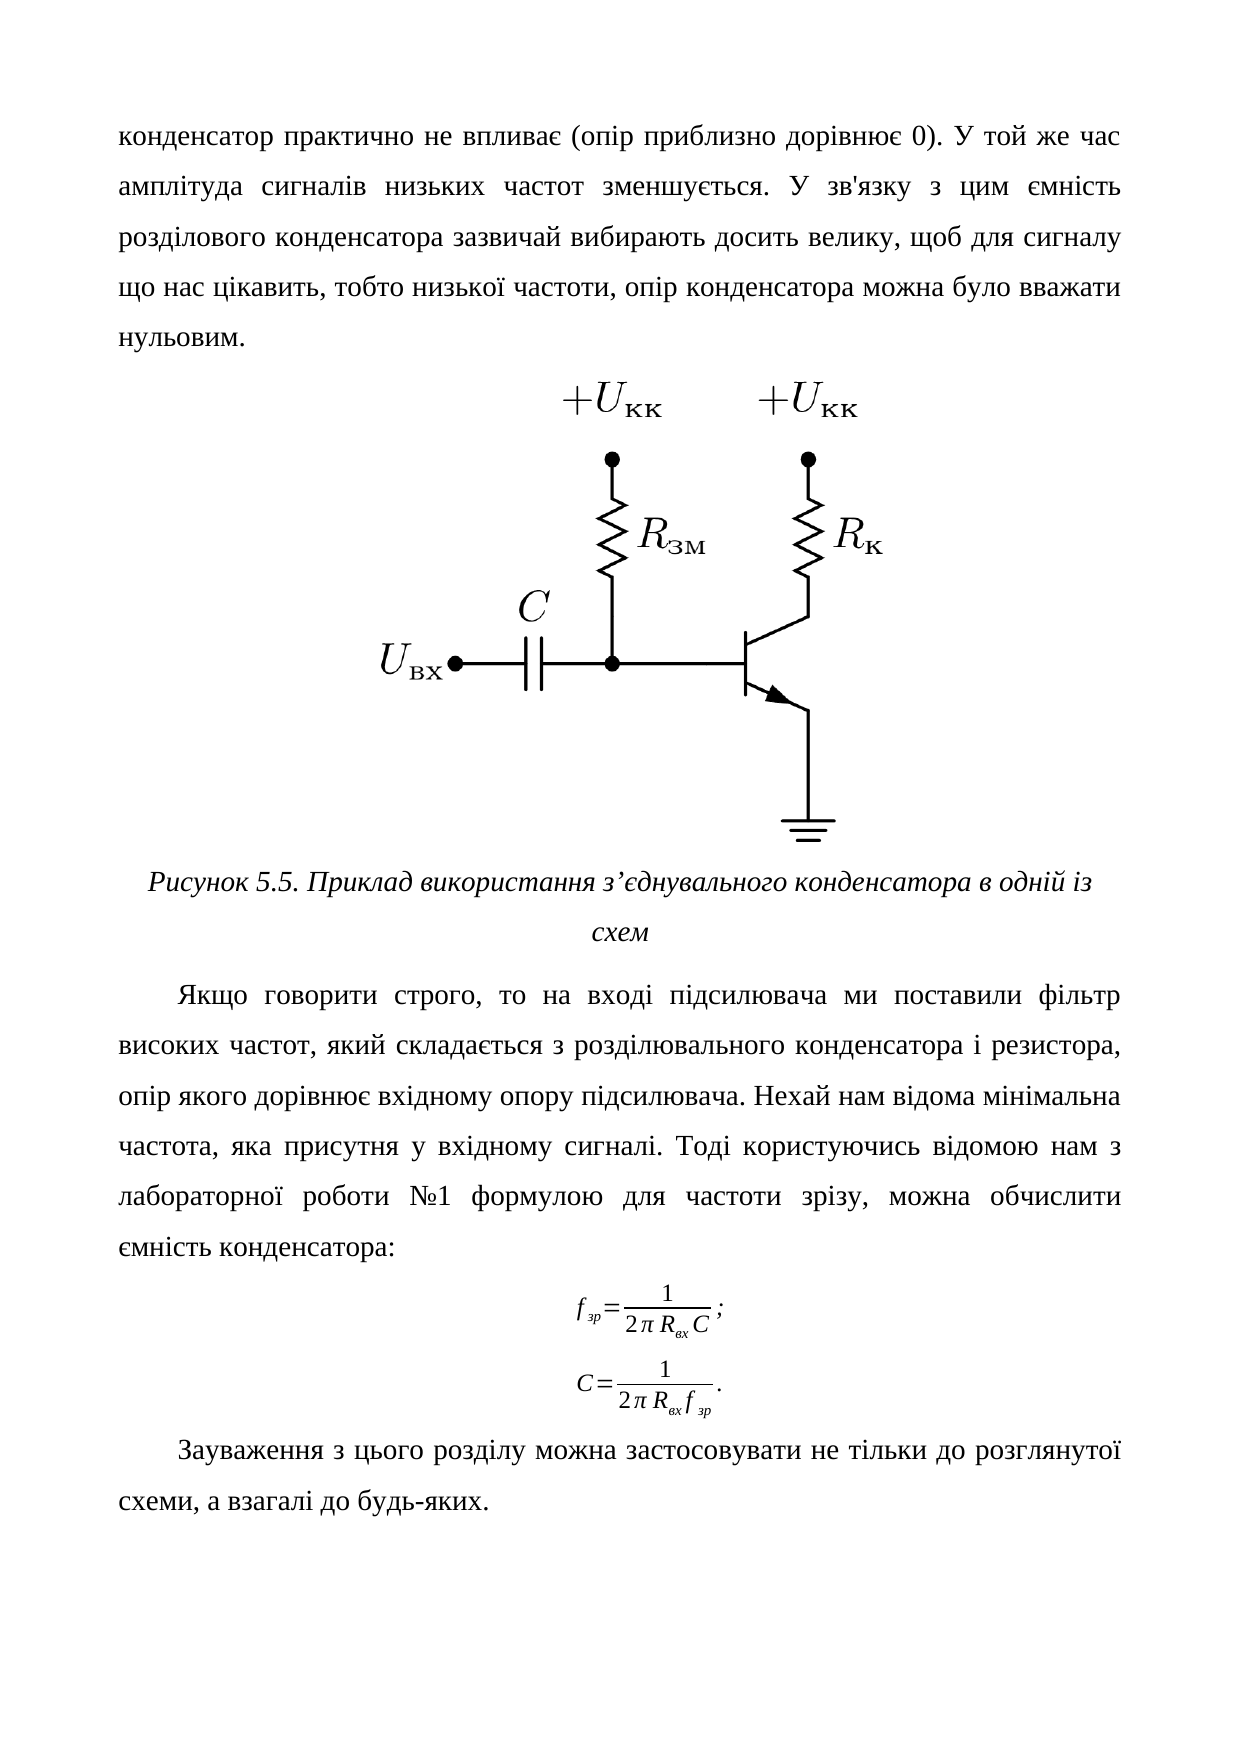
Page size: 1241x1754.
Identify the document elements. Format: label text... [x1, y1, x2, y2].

picture [354, 369, 886, 844]
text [118, 118, 1122, 353]
text Якщо говорити строго, то на вході підсилювача ми поставили фільтр високих частот, який складається з розділювального конденсатора і резистора, опір якого дорівнює вхідному опору підсилювача. Нехай нам відома мінімальна частота, яка присутня у вхідному сигналі. Тоді користуючись відомою нам з лабораторної роботи №1 формулою для частоти зрізу, можна обчислити ємність конденсатора: [118, 977, 1122, 1262]
text Зауваження з цього розділу можна застосовувати не тільки до розглянутої схеми, а взагалі до будь-яких. [118, 1432, 1122, 1516]
text Рисунок 5.5. Приклад використання з’єднувального конденсатора в одній із схем [118, 864, 1122, 948]
